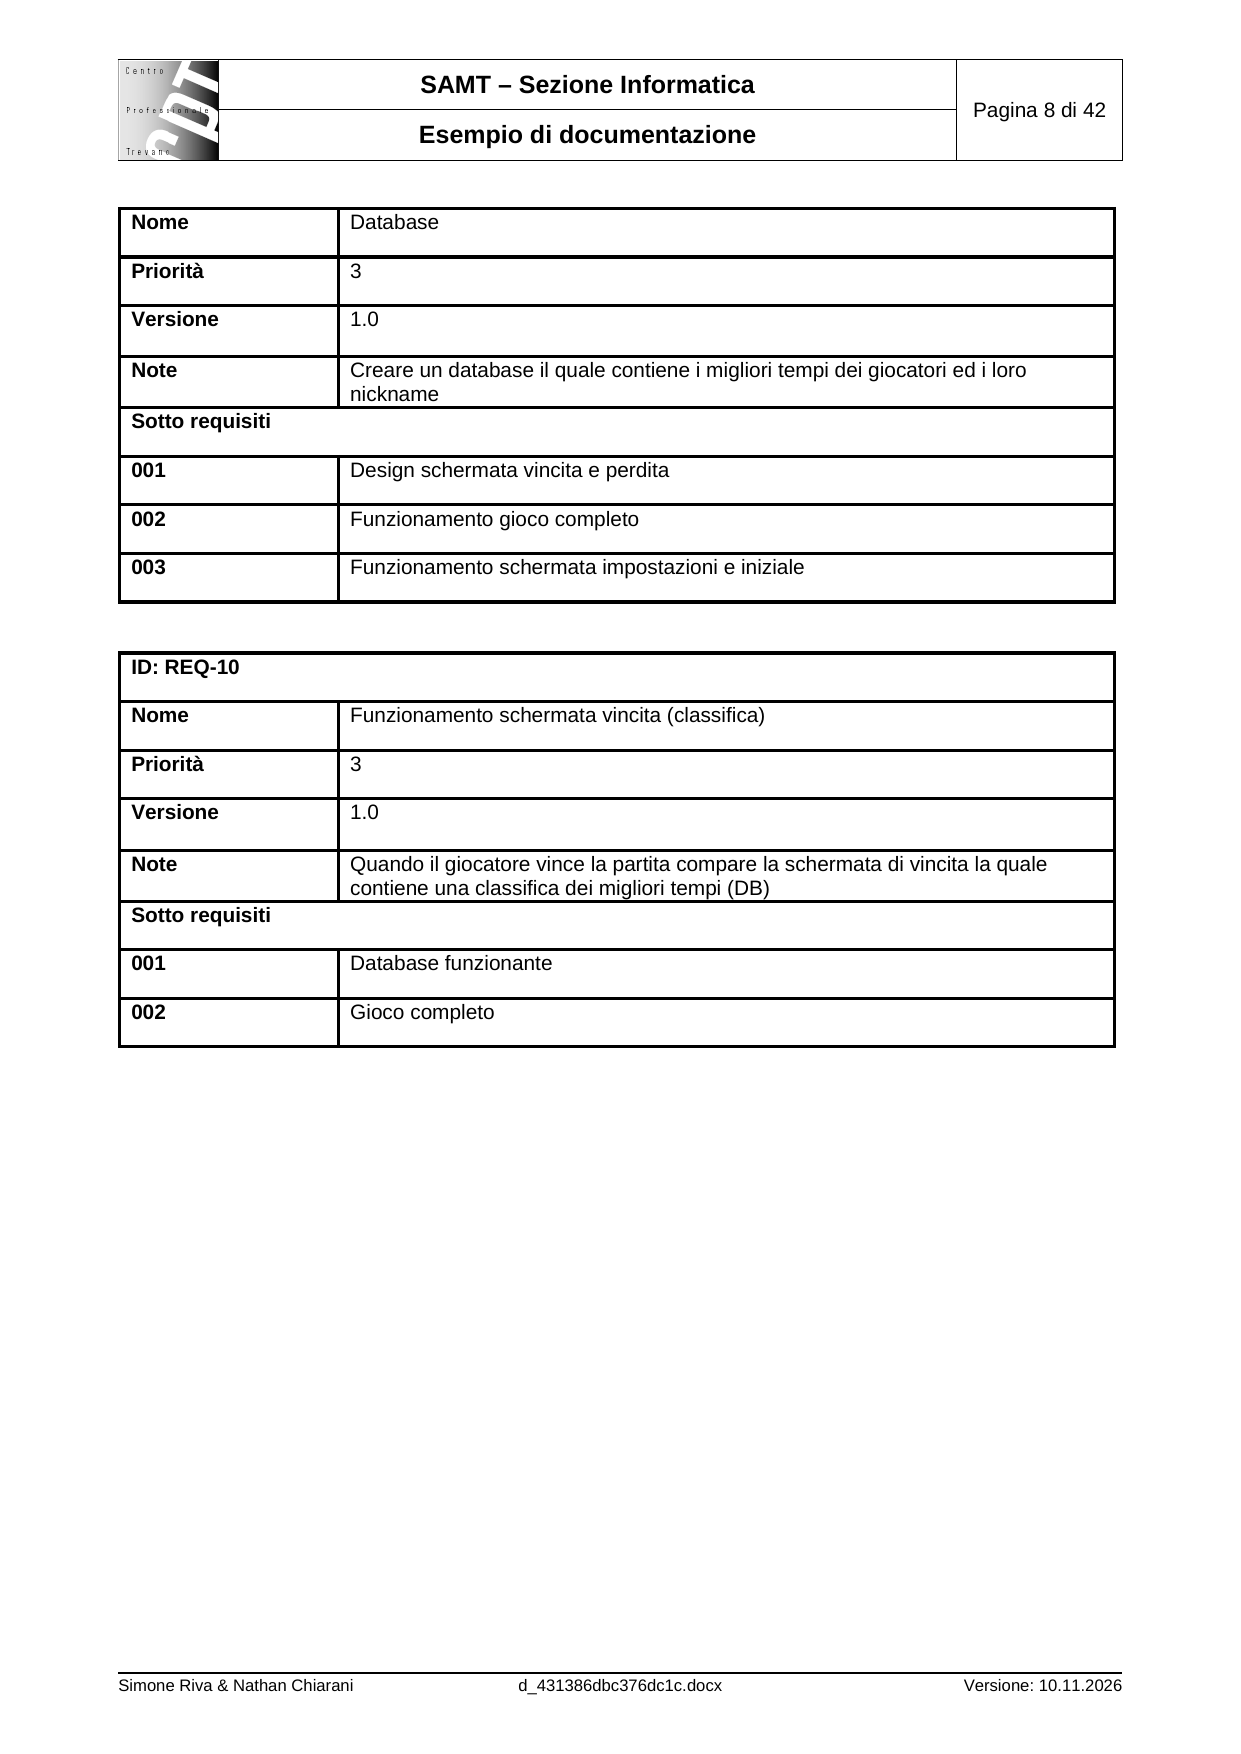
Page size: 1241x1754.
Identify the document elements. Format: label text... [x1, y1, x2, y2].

table_cell Versione [121, 800, 337, 848]
table_cell Gioco completo [340, 1000, 1113, 1045]
table_cell Funzionamento gioco completo [340, 506, 1113, 552]
picture [118, 60, 219, 160]
table_cell Versione [121, 307, 337, 355]
table_cell Nome [121, 703, 337, 748]
table_cell 001 [121, 458, 337, 503]
table_cell Design schermata vincita e perdita [340, 458, 1113, 503]
table_cell Nome [121, 210, 337, 255]
table_cell Note [121, 358, 337, 406]
table_cell Database funzionante [340, 951, 1113, 997]
table_cell Sotto requisiti [121, 409, 1113, 455]
table_cell Funzionamento schermata vincita (classifica) [340, 703, 1113, 748]
table_cell 003 [121, 555, 337, 600]
table_cell Priorità [121, 259, 337, 304]
table_cell Note [121, 852, 337, 899]
table_cell Quando il giocatore vince la partita compare la schermata di vincita la quale contiene una classifica dei migliori tempi (DB) [340, 852, 1113, 899]
table_cell 002 [121, 1000, 337, 1045]
table_cell Creare un database il quale contiene i migliori tempi dei giocatori ed i loro nickname [340, 358, 1113, 406]
table_cell Database [340, 210, 1113, 255]
table_cell 3 [340, 752, 1113, 797]
table_cell 1.0 [340, 307, 1113, 355]
table_cell Funzionamento schermata impostazioni e iniziale [340, 555, 1113, 600]
table_cell 001 [121, 951, 337, 997]
table_cell Sotto requisiti [121, 903, 1113, 948]
table_cell 002 [121, 506, 337, 552]
table_cell Priorità [121, 752, 337, 797]
table_cell 3 [340, 259, 1113, 304]
table_cell 1.0 [340, 800, 1113, 848]
table_header ID: REQ-10 [121, 655, 1113, 700]
